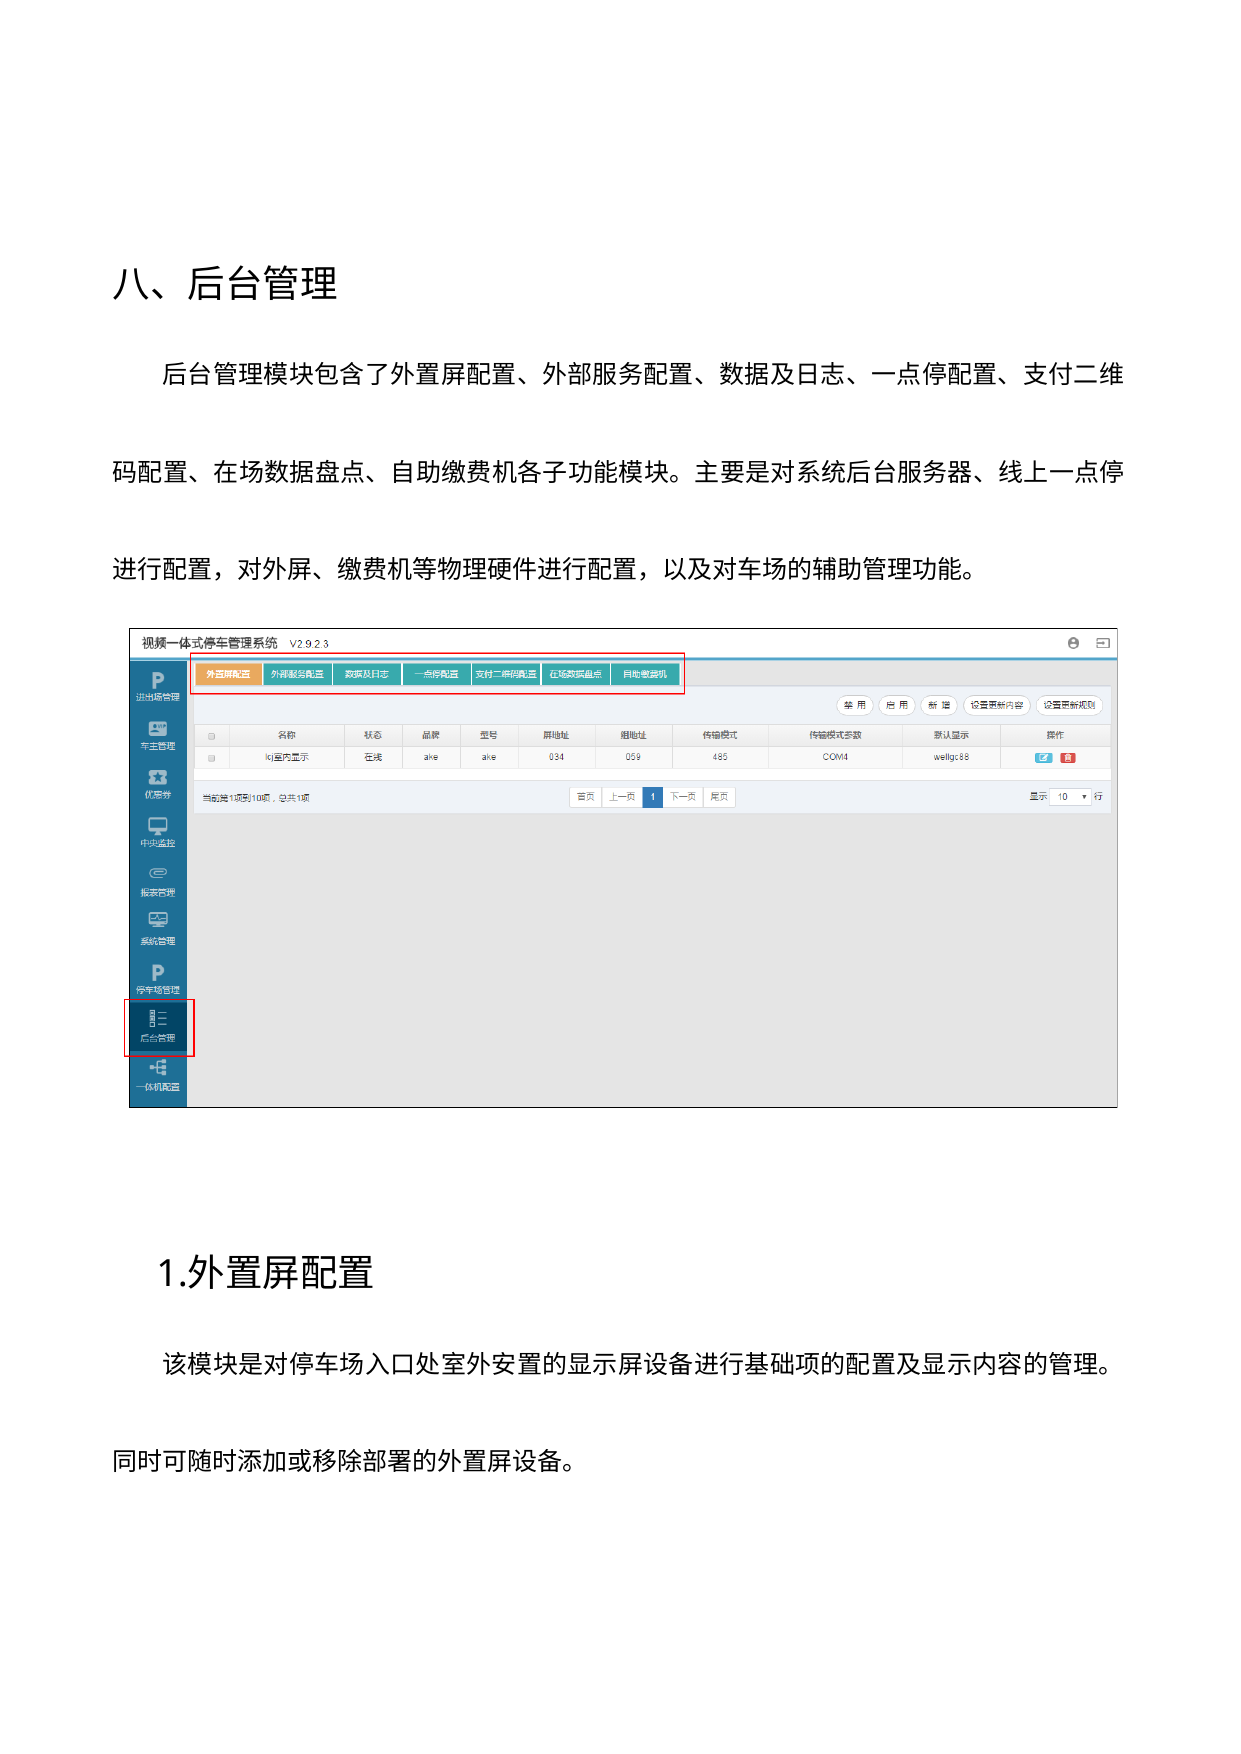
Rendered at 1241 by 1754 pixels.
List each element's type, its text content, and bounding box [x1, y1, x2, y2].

picture [122, 618, 1118, 1108]
list 该模块是对停车场入口处室外安置的显示屏设备进行基础项的配置及显示内容的管理。同时可随时添加或移除部署的外置屏设备。 [112, 1330, 1128, 1492]
list 后台管理模块包含了外置屏配置、外部服务配置、数据及日志、一点停配置、支付二维码配置、在场数据盘点、自助缴费机各子功能模块。主要是对系统后台服务器、线上一点停进行配置，对外屏、缴费机等物理硬件进行配置，以及对车场的辅助管理功能。 [112, 341, 1128, 601]
list 外置屏配置 [112, 1238, 1128, 1303]
list 后台管理 [112, 248, 1128, 313]
